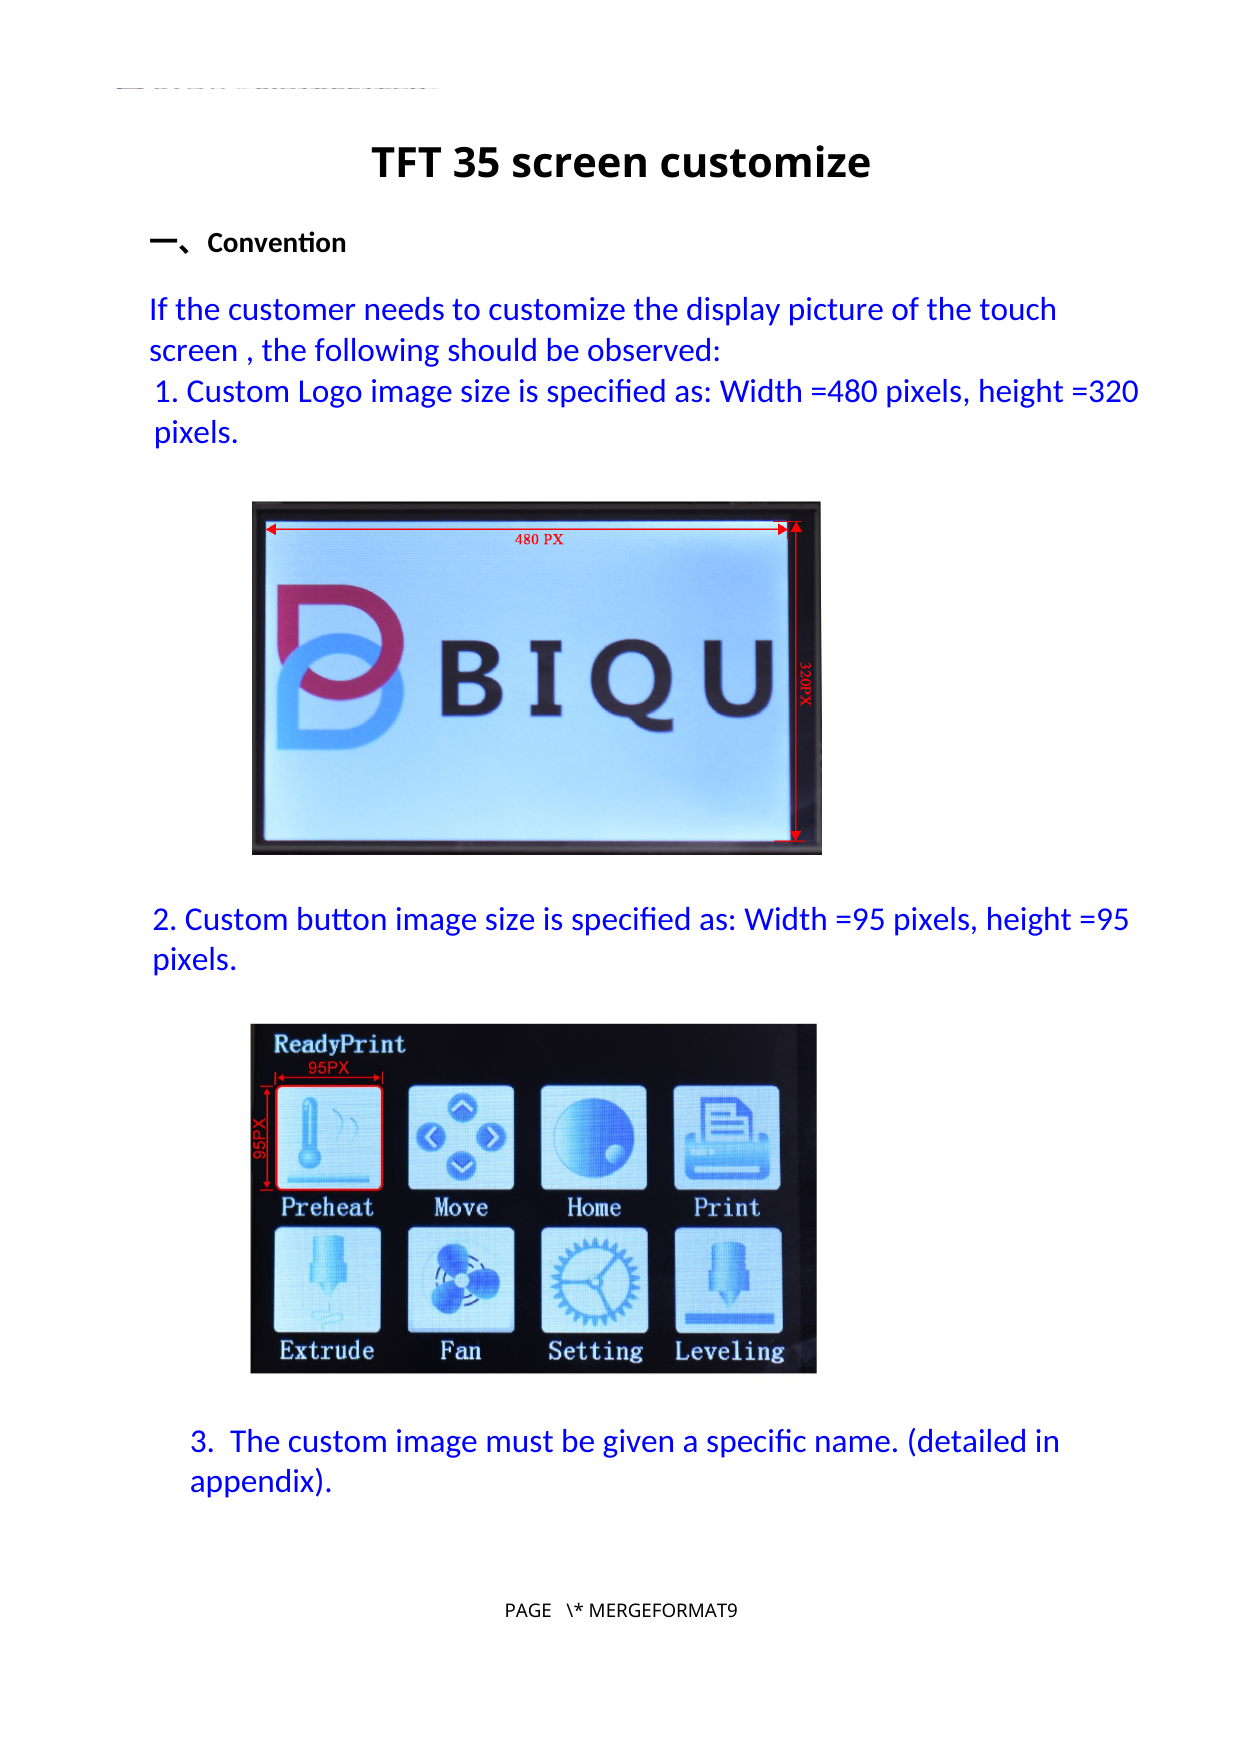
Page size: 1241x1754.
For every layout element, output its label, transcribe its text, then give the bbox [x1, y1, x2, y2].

text TFT 35 screen customize [102, 133, 1140, 190]
text If the customer needs to customize the display picture of the touch screen , the following should be observed: [149, 288, 1140, 370]
picture [191, 451, 878, 898]
text 1. Custom Logo image size is specified as: Width =480 pixels, height =320 pixels. [154, 370, 1140, 451]
text 2. Custom button image size is specified as: Width =95 pixels, height =95 pixels. [152, 897, 1140, 979]
picture [189, 978, 868, 1420]
text 一、Convention [149, 218, 1140, 260]
text 3. The custom image must be given a specific name. (detailed in appendix). [189, 1419, 1140, 1501]
